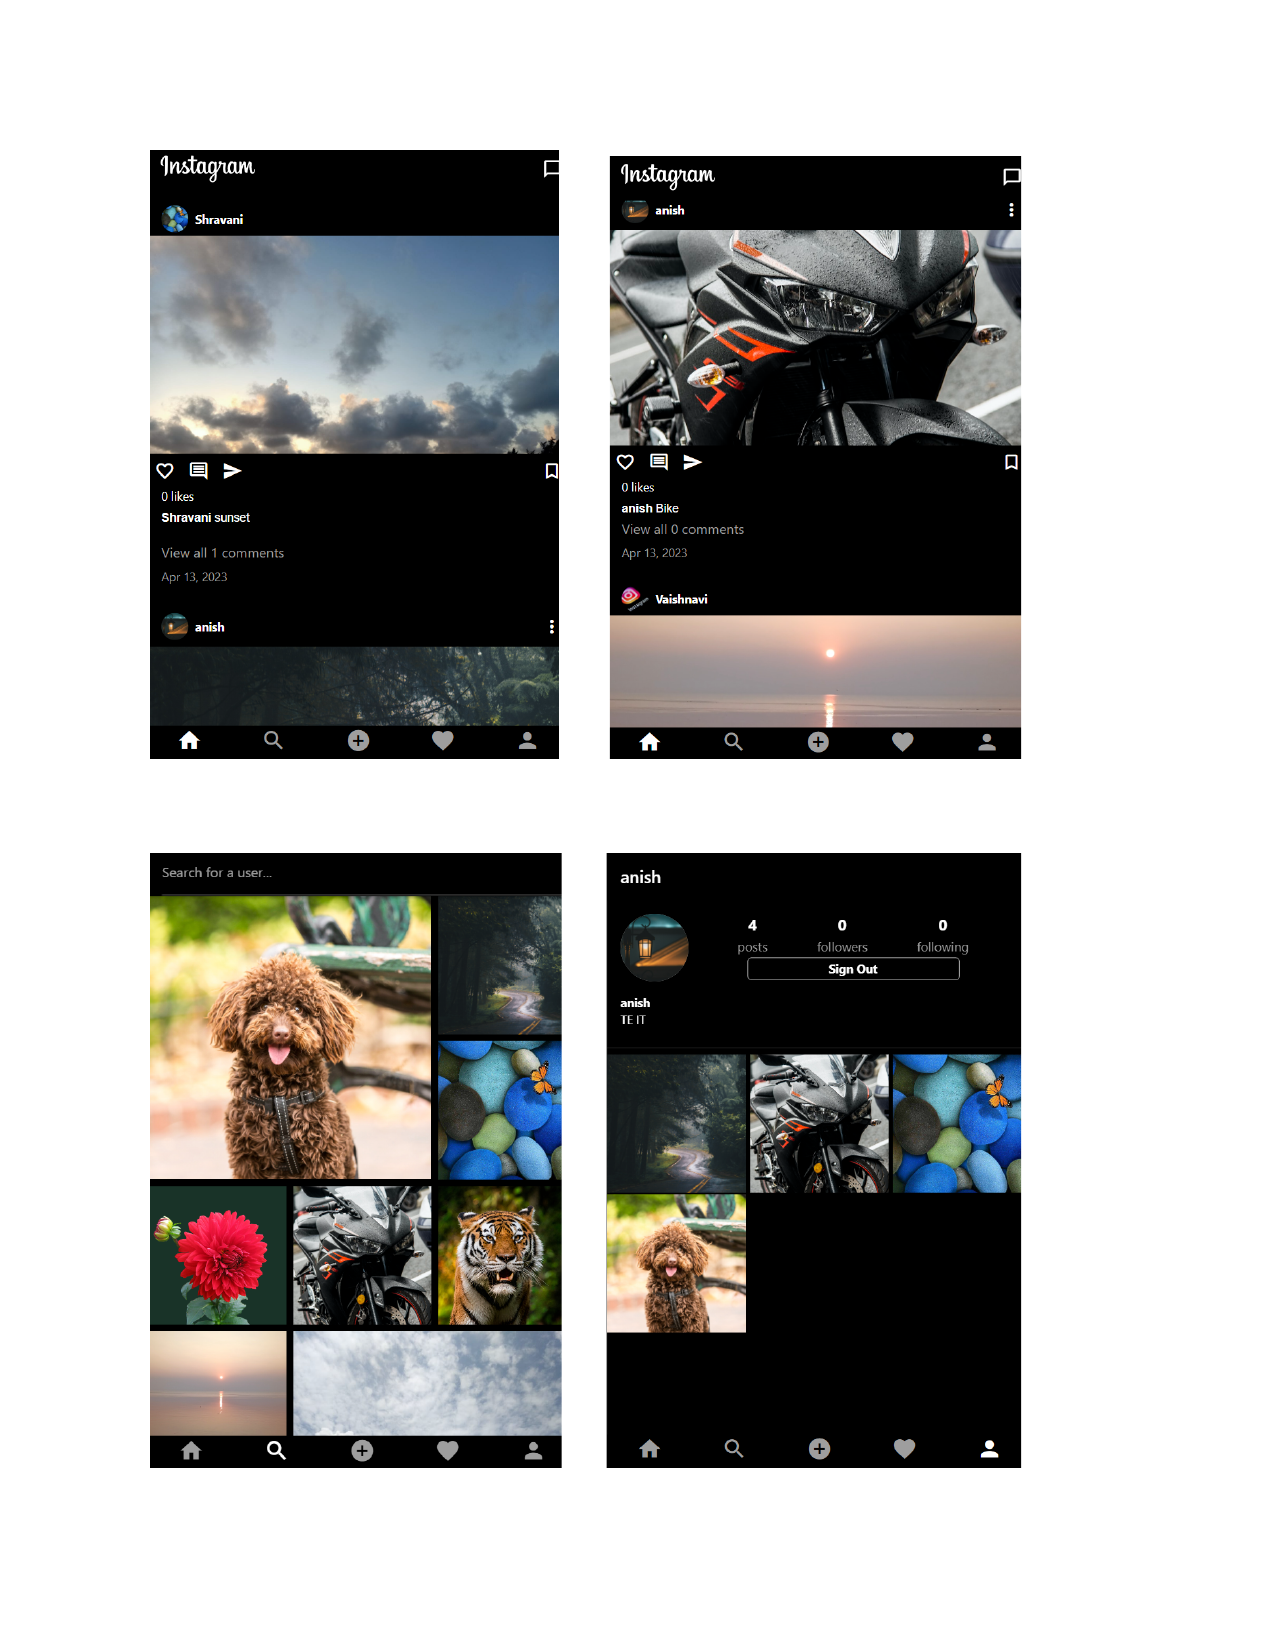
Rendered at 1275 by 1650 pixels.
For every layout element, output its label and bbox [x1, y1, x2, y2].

picture [150, 853, 562, 1468]
picture [606, 853, 1022, 1468]
picture [609, 156, 1022, 759]
picture [150, 150, 559, 759]
